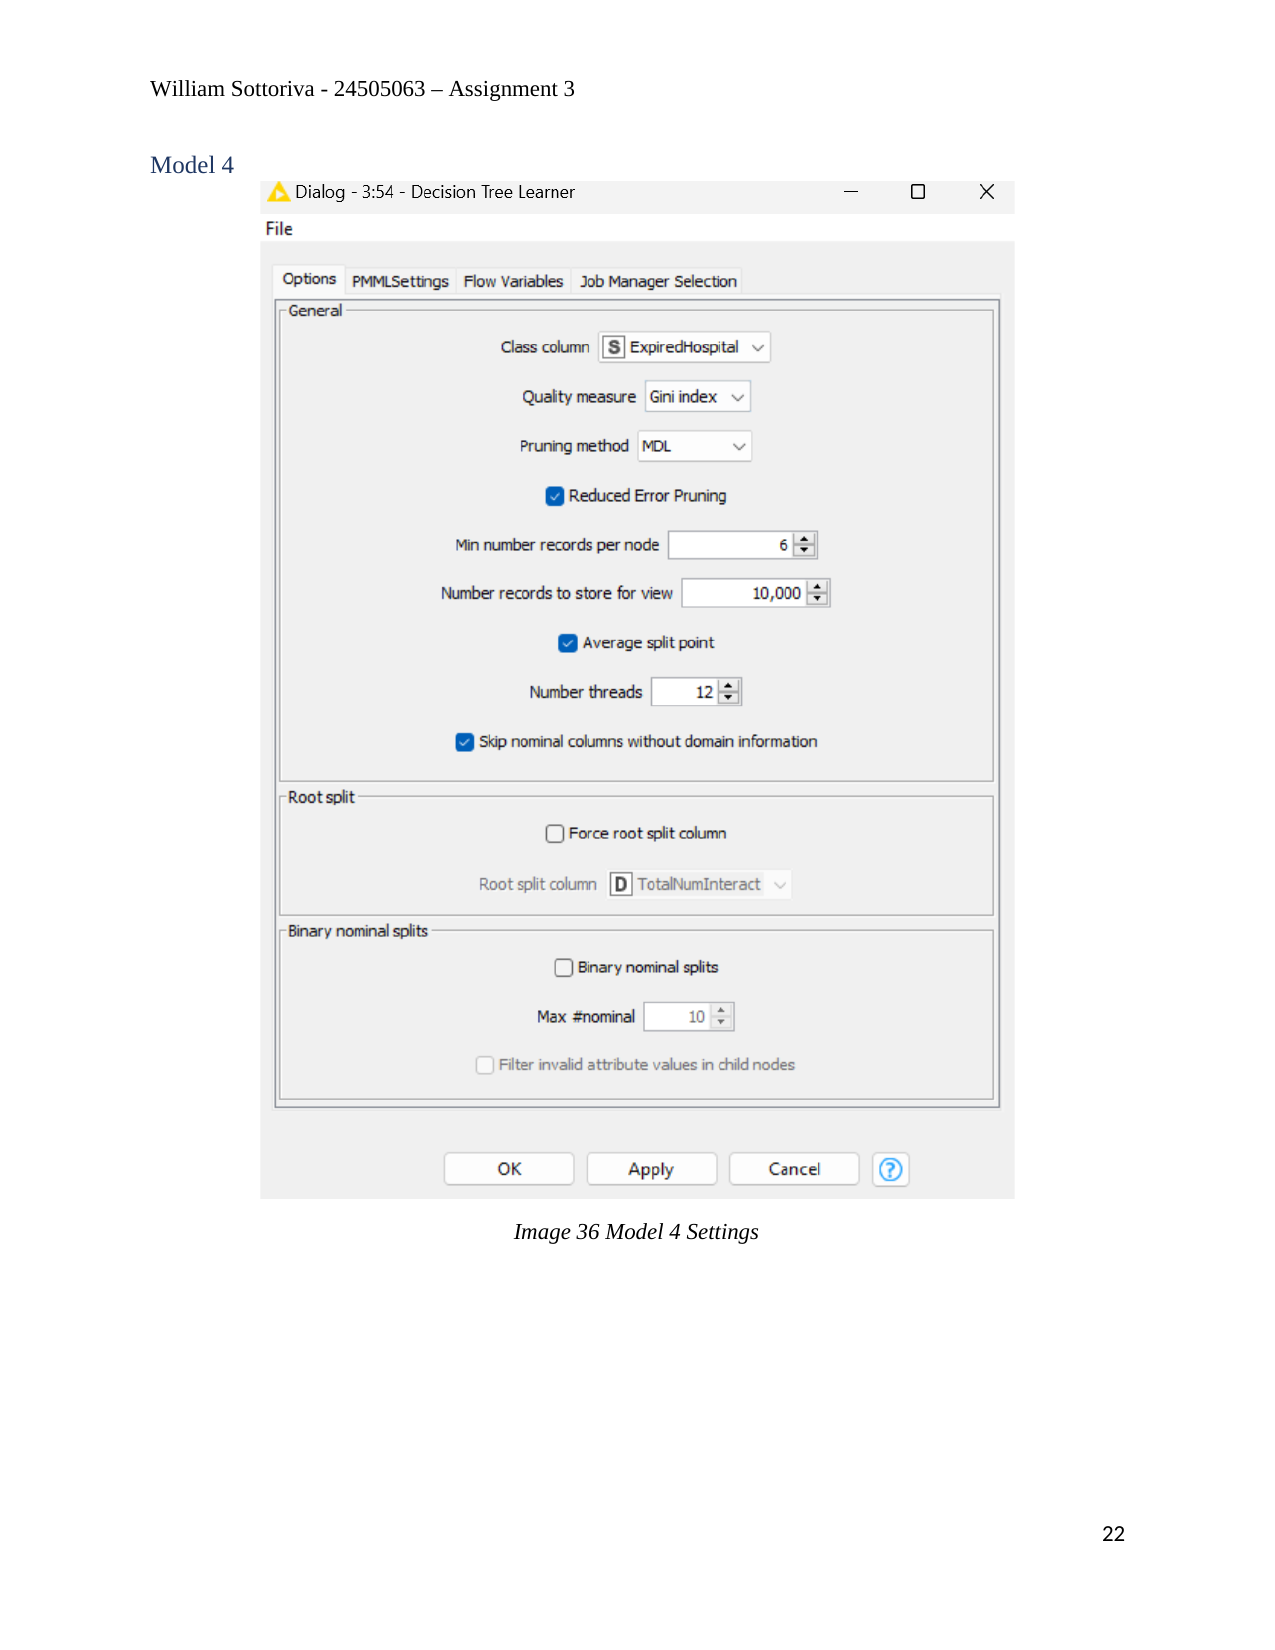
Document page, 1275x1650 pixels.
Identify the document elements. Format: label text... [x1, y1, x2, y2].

text Image 36 Model 4 Settings [150, 1218, 1125, 1244]
picture [260, 181, 1015, 1199]
subtitle Model 4 [150, 150, 1125, 179]
